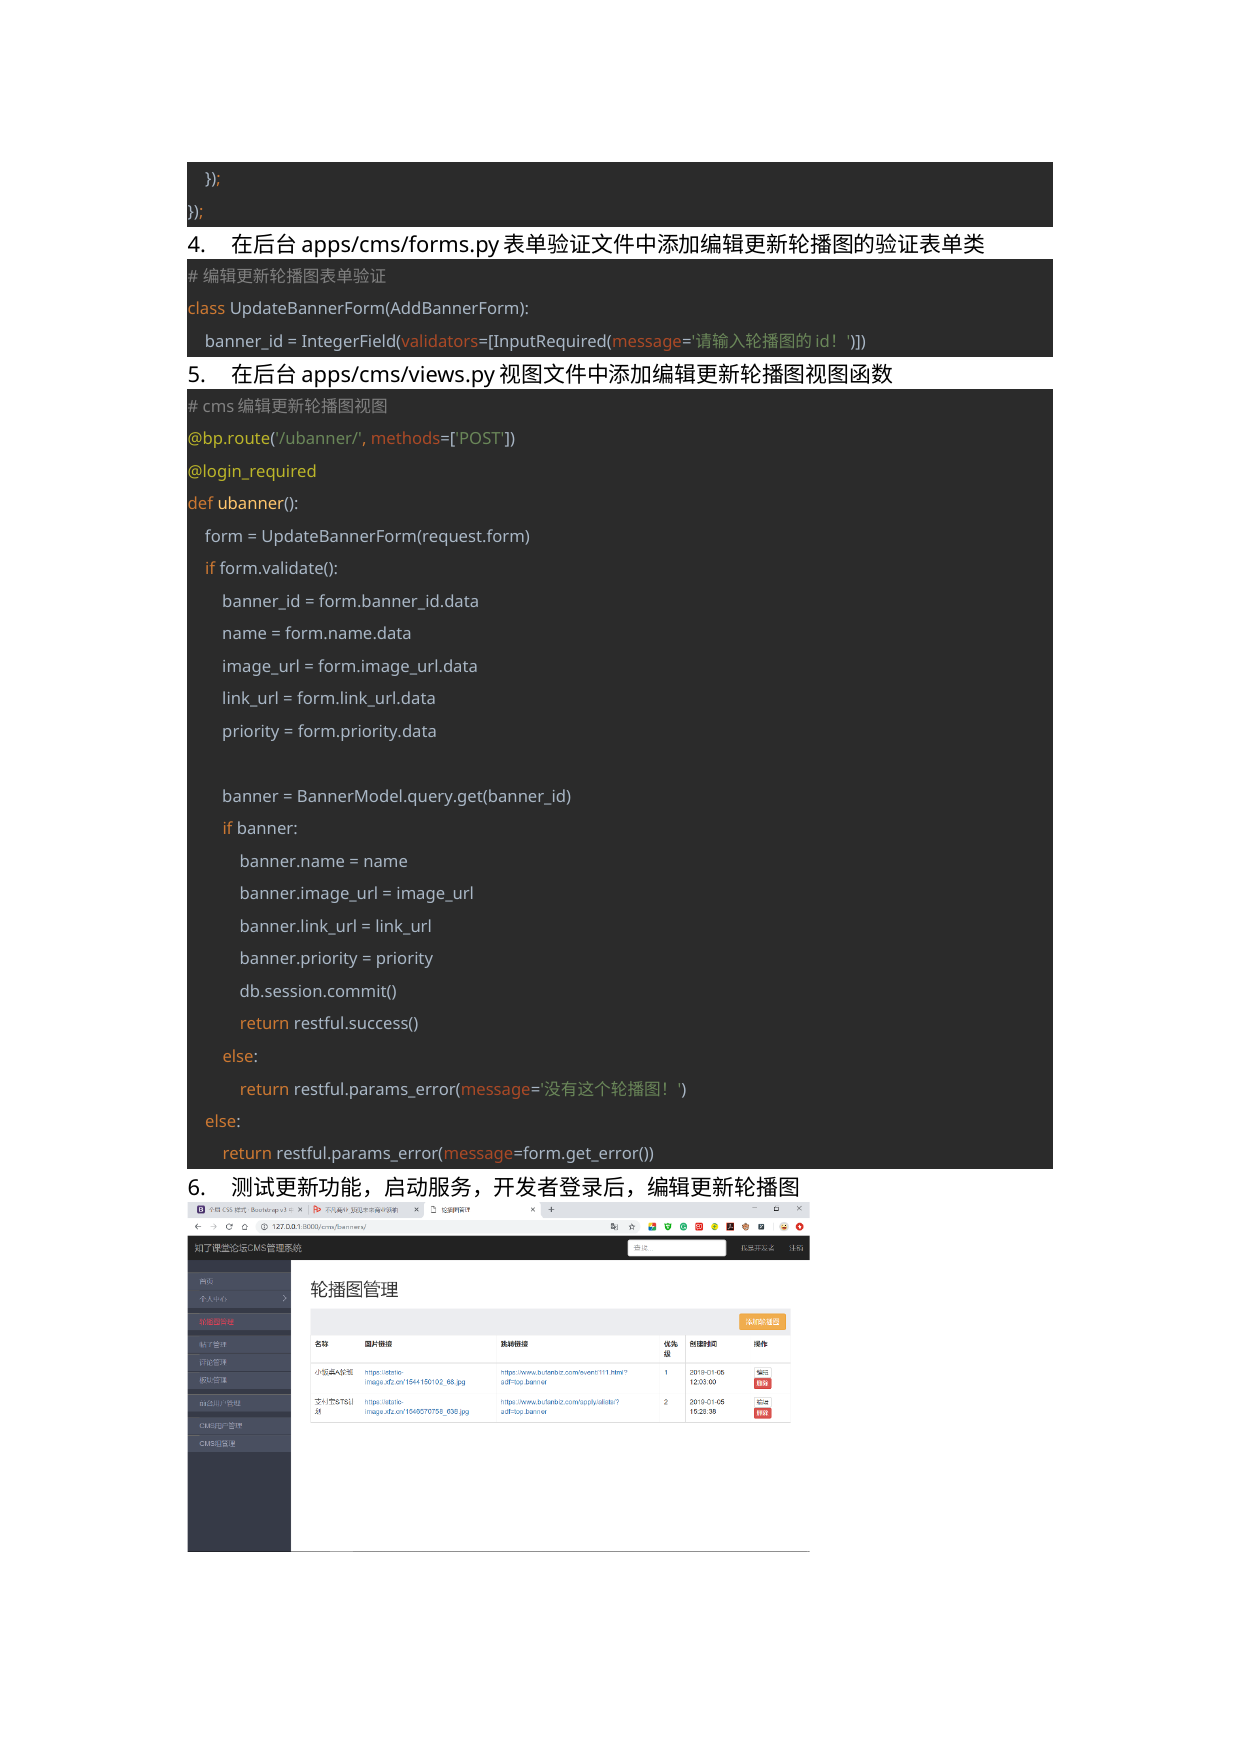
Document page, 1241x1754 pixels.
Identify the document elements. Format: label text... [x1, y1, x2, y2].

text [187, 162, 1053, 227]
picture [187, 1202, 810, 1552]
list 在后台apps/cms/forms.py表单验证文件中添加编辑更新轮播图的验证表单类 [187, 227, 1053, 259]
list 在后台apps/cms/views.py视图文件中添加编辑更新轮播图视图函数 [187, 357, 1053, 389]
list 测试更新功能，启动服务，开发者登录后，编辑更新轮播图 [187, 1169, 1053, 1202]
text # 编辑更新轮播图表单验证 class UpdateBannerForm(AddBannerForm): banner_id = IntegerField(validators=[InputRequired(message='请输入轮播图的id！')]) [187, 259, 1053, 357]
text # cms编辑更新轮播图视图 @bp.route('/ubanner/', methods=['POST']) @login_required def ubanner(): form = UpdateBannerForm(request.form) if form.validate(): banner_id = form.banner_id.data name = form.name.data image_url = form.image_url.data link_url = form.link_url.data priority = form.priority.data banner = BannerModel.query.get(banner_id) if banner: banner.name = name banner.image_url = image_url banner.link_url = link_url banner.priority = priority db.session.commit() return restful.success() else: return restful.params_error(message='没有这个轮播图！') else: return restful.params_error(message=form.get_error()) [187, 389, 1053, 1169]
